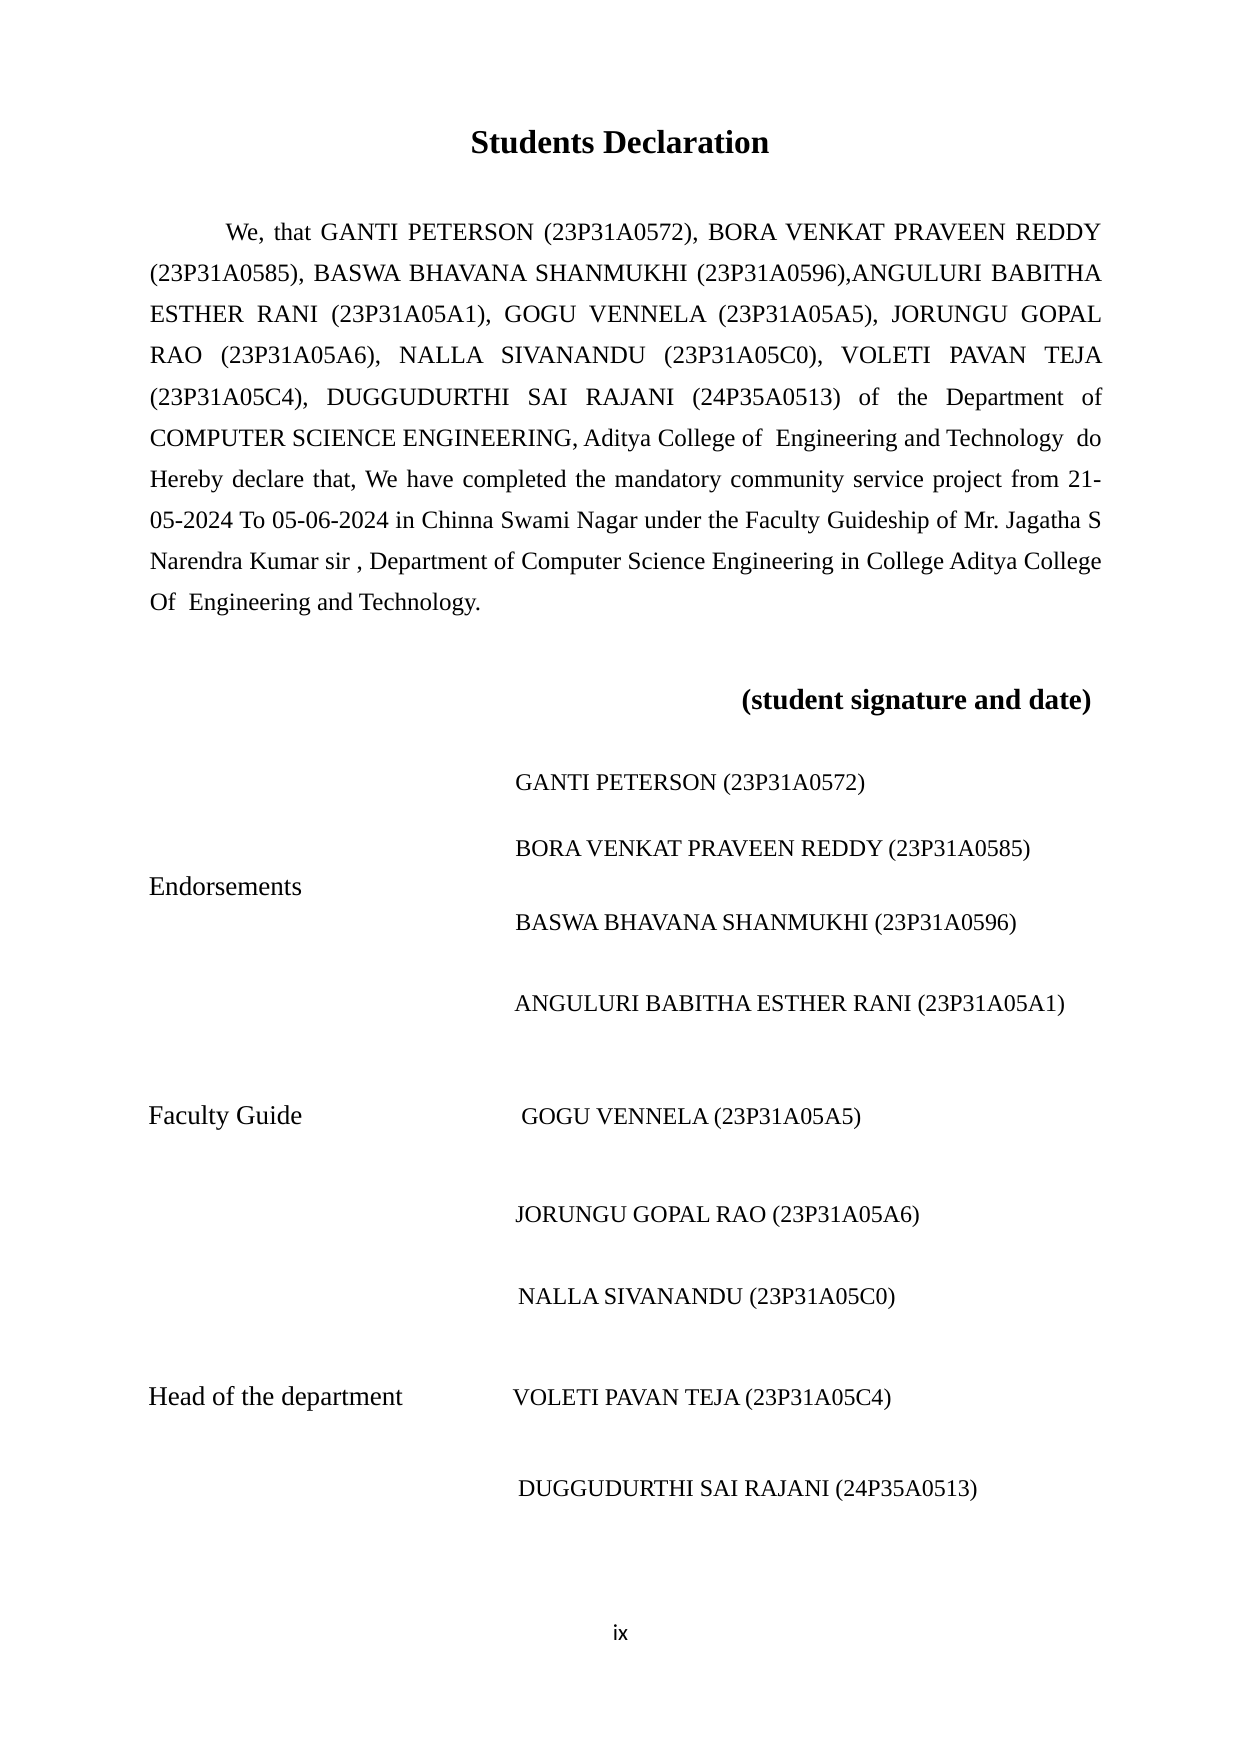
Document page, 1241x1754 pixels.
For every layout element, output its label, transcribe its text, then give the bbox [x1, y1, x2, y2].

subtitle Endorsements [148, 870, 1103, 901]
text NALLA SIVANANDU (23P31A05C0) [148, 1282, 1103, 1309]
text BORA VENKAT PRAVEEN REDDY (23P31A0585) [148, 834, 1103, 862]
text ANGULURI BABITHA ESTHER RANI (23P31A05A1) [138, 989, 1065, 1017]
text Faculty Guide GOGU VENNELA (23P31A05A5) [148, 1099, 1103, 1131]
text JORUNGU GOPAL RAO (23P31A05A6) [138, 1200, 1103, 1228]
text We, that GANTI PETERSON (23P31A0572), BORA VENKAT PRAVEEN REDDY (23P31A0585), BASWA BHAVANA SHANMUKHI (23P31A0596),ANGULURI BABITHA ESTHER RANI (23P31A05A1), GOGU VENNELA (23P31A05A5), JORUNGU GOPAL RAO (23P31A05A6), NALLA SIVANANDU (23P31A05C0), VOLETI PAVAN TEJA (23P31A05C4), DUGGUDURTHI SAI RAJANI (24P35A0513) of the Department of COMPUTER SCIENCE ENGINEERING, Aditya College of Engineering and Technology do Hereby declare that, We have completed the mandatory community service project from 21-05-2024 To 05-06-2024 in Chinna Swami Nagar under the Faculty Guideship of Mr. Jagatha S Narendra Kumar sir , Department of Computer Science Engineering in College Aditya College Of Engineering and Technology. [149, 217, 1103, 616]
subtitle (student signature and date) [138, 682, 1092, 716]
text DUGGUDURTHI SAI RAJANI (24P35A0513) [148, 1474, 1103, 1502]
text Head of the department VOLETI PAVAN TEJA (23P31A05C4) [148, 1380, 1103, 1411]
text BASWA BHAVANA SHANMUKHI (23P31A0596) [148, 907, 1103, 935]
subtitle Students Declaration [138, 123, 1102, 161]
text GANTI PETERSON (23P31A0572) [148, 768, 1103, 796]
